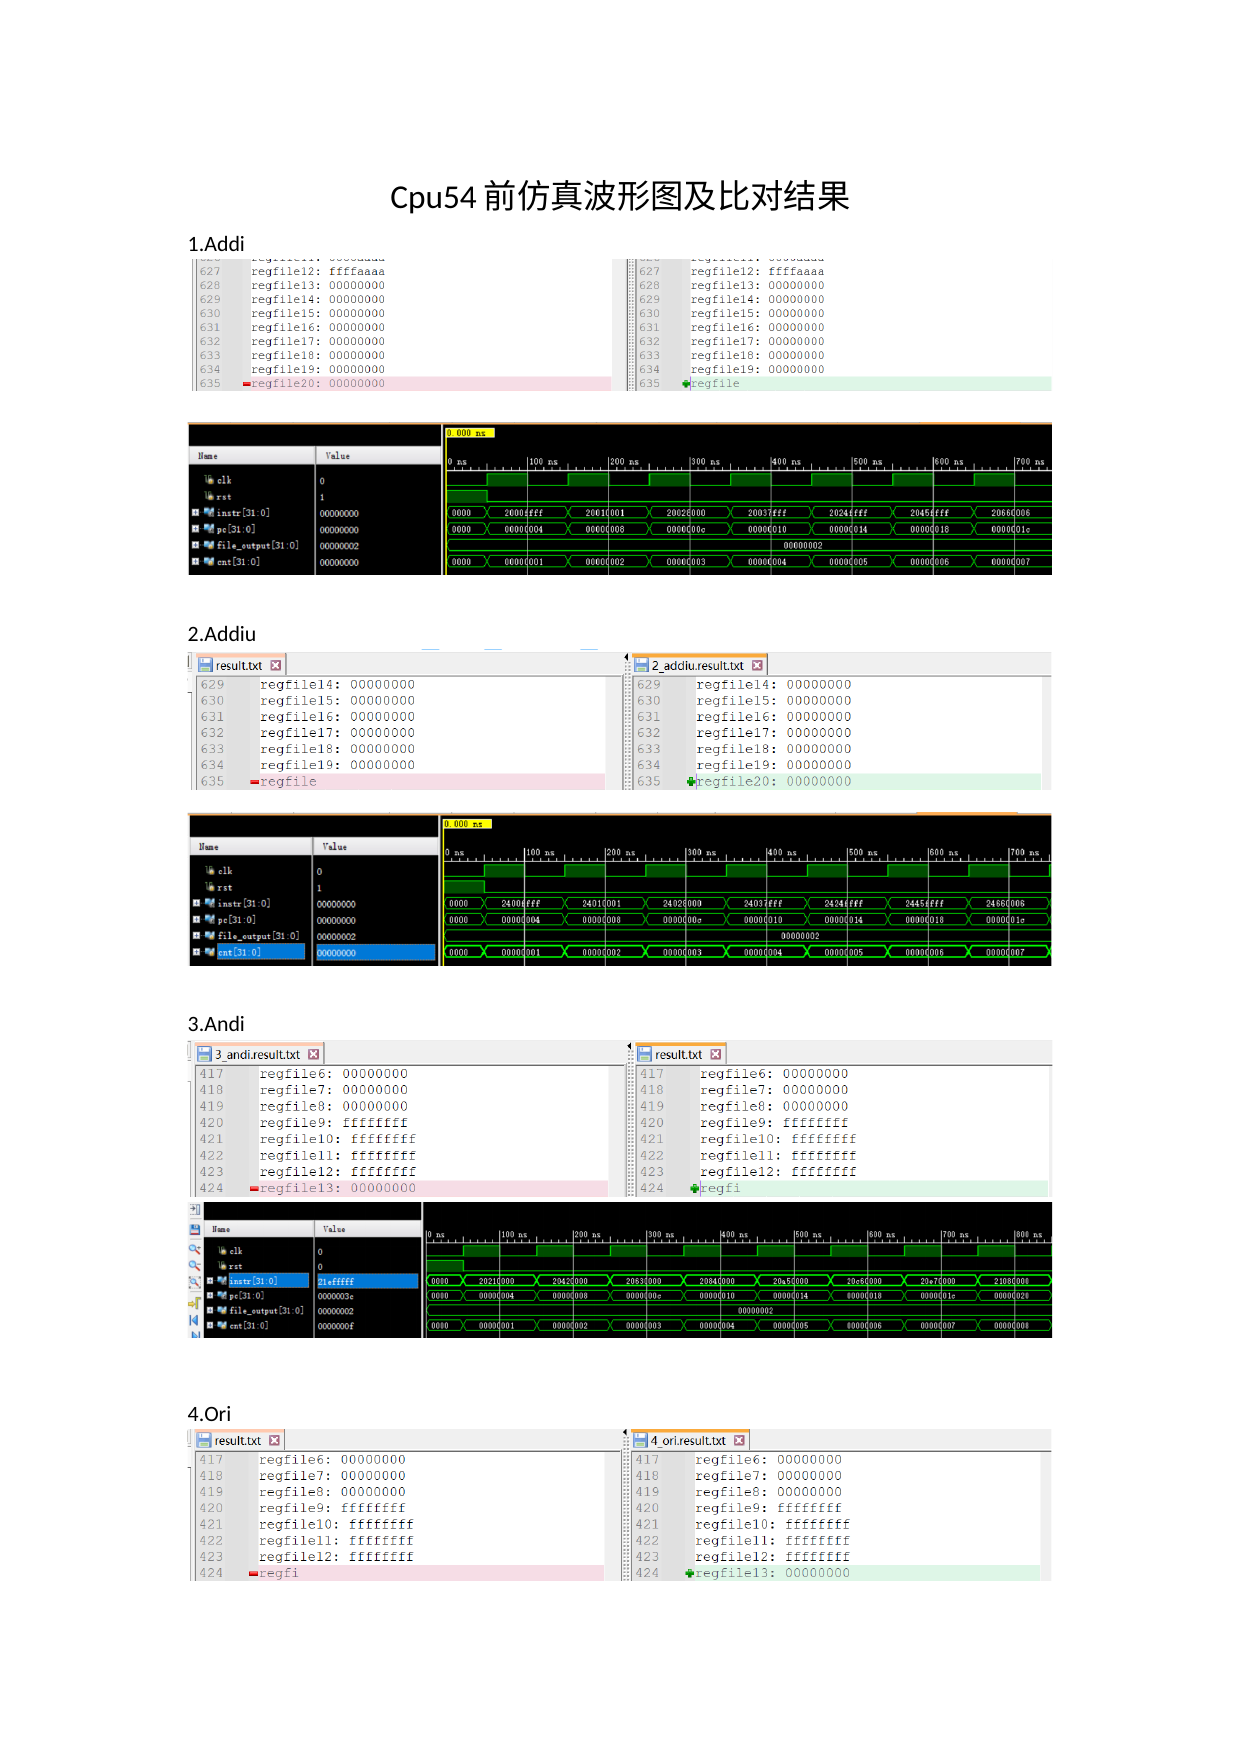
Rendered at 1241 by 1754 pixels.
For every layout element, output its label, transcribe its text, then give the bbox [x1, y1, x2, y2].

list Cpu54前仿真波形图及比对结果 [187, 162, 1053, 227]
picture [187, 1429, 1052, 1581]
picture [187, 649, 1052, 790]
picture [187, 1039, 1053, 1197]
picture [187, 1202, 1053, 1338]
picture [187, 259, 1053, 391]
list 4.Ori [187, 1397, 1053, 1429]
list 3.Andi [187, 1007, 1053, 1039]
picture [187, 812, 1052, 966]
picture [187, 422, 1052, 575]
list 1.Addi [187, 227, 1053, 259]
list 2.Addiu [187, 617, 1053, 649]
